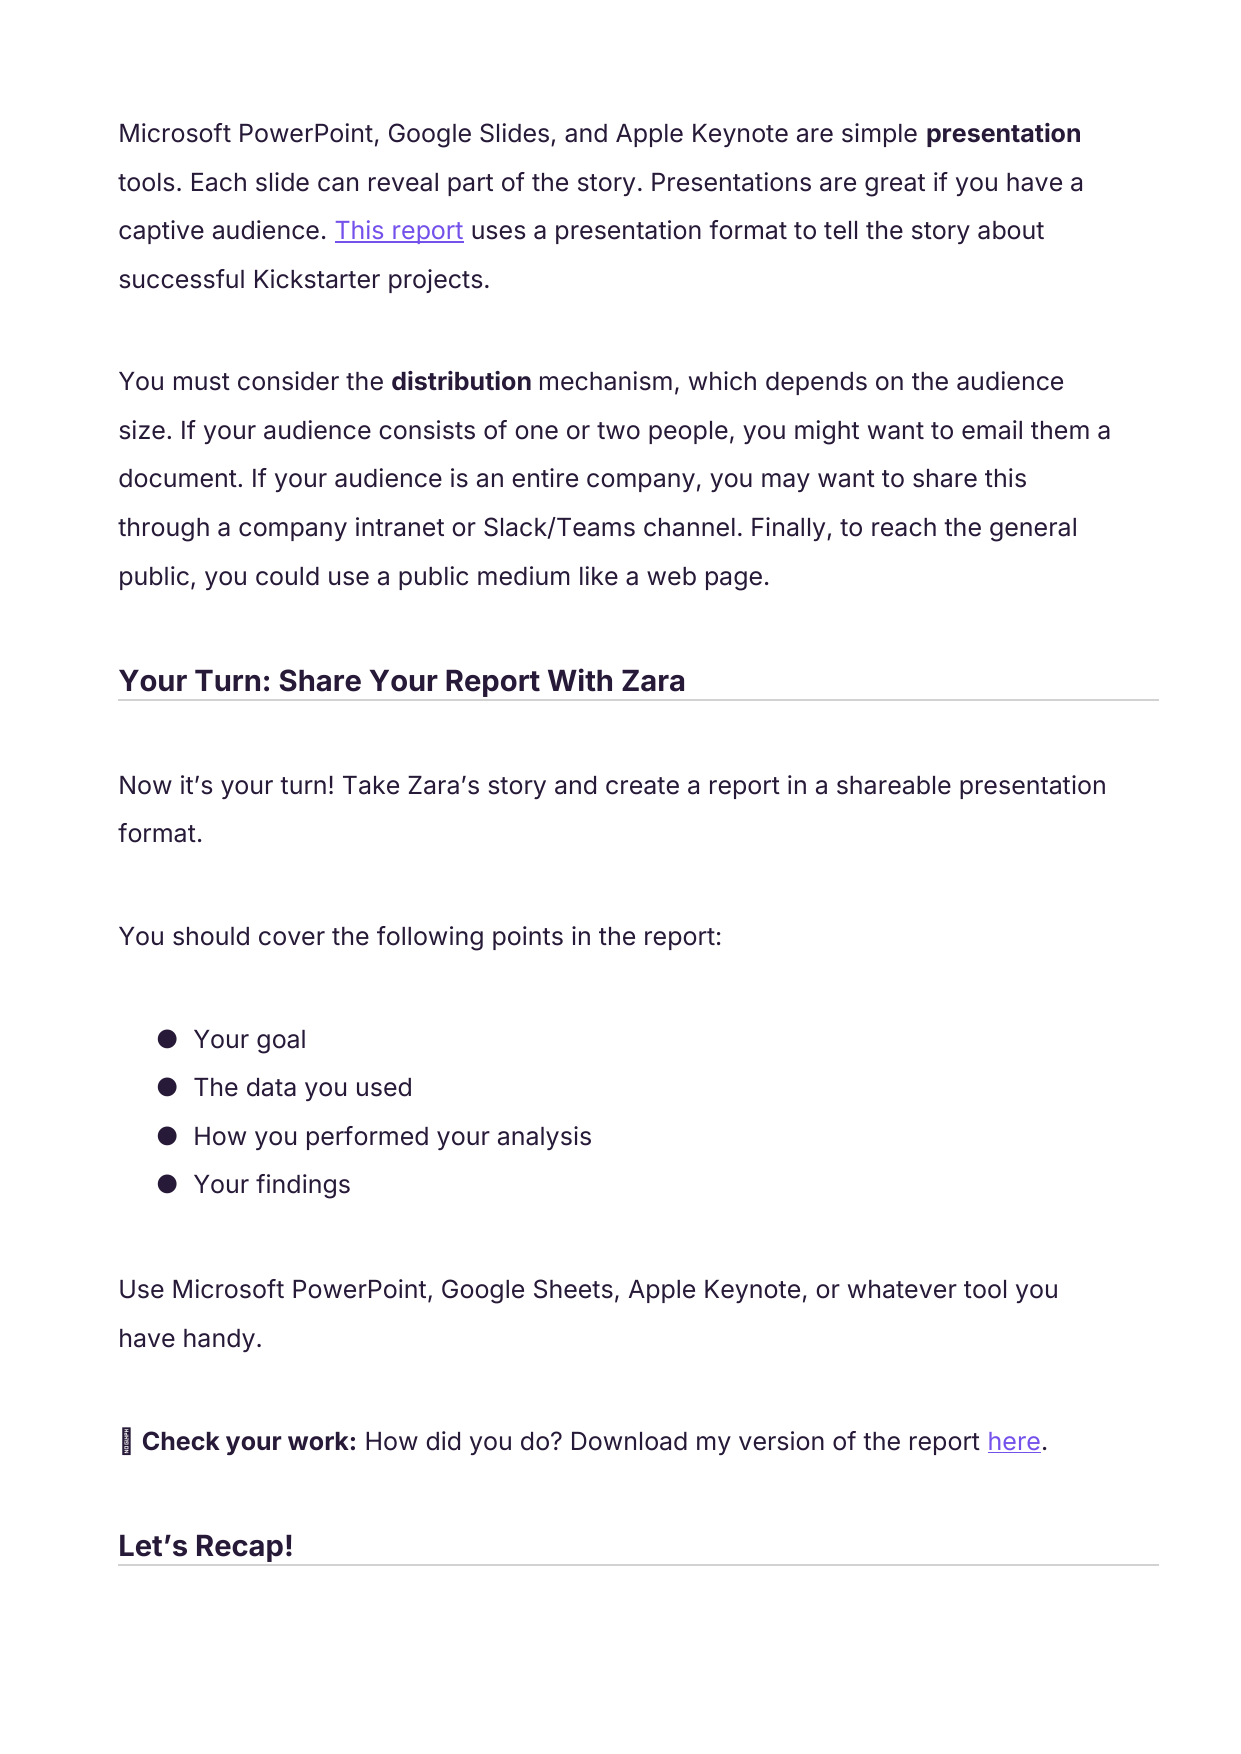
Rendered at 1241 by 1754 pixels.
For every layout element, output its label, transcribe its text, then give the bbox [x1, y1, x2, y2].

subtitle Let’s Recap! [118, 1528, 1159, 1564]
text ✅ Check your work: How did you do? Download my version of the report here. [118, 1426, 1122, 1456]
text Now it’s your turn! Take Zara’s story and create a report in a shareable presentation format. [118, 770, 1122, 849]
list Your findings [156, 1170, 1122, 1200]
text Microsoft PowerPoint, Google Slides, and Apple Keynote are simple presentation tools. Each slide can reveal part of the story. Presentations are great if you have a captive audience. This report uses a presentation format to tell the story about successful Kickstarter projects. [118, 118, 1122, 294]
list The data you used [156, 1073, 1122, 1103]
text Use Microsoft PowerPoint, Google Sheets, Apple Keynote, or whatever tool you have handy. [118, 1274, 1122, 1353]
subtitle Your Turn: Share Your Report With Zara [118, 663, 1159, 699]
list How you performed your analysis [156, 1121, 1122, 1151]
list Your goal [156, 1024, 1122, 1054]
text You should cover the following points in the report: [118, 921, 1122, 952]
text You must consider the distribution mechanism, which depends on the audience size. If your audience consists of one or two people, you might want to email them a document. If your audience is an entire company, you may want to share this through a company intranet or Slack/Teams channel. Finally, to reach the general public, you could use a public medium like a web page. [118, 366, 1122, 591]
